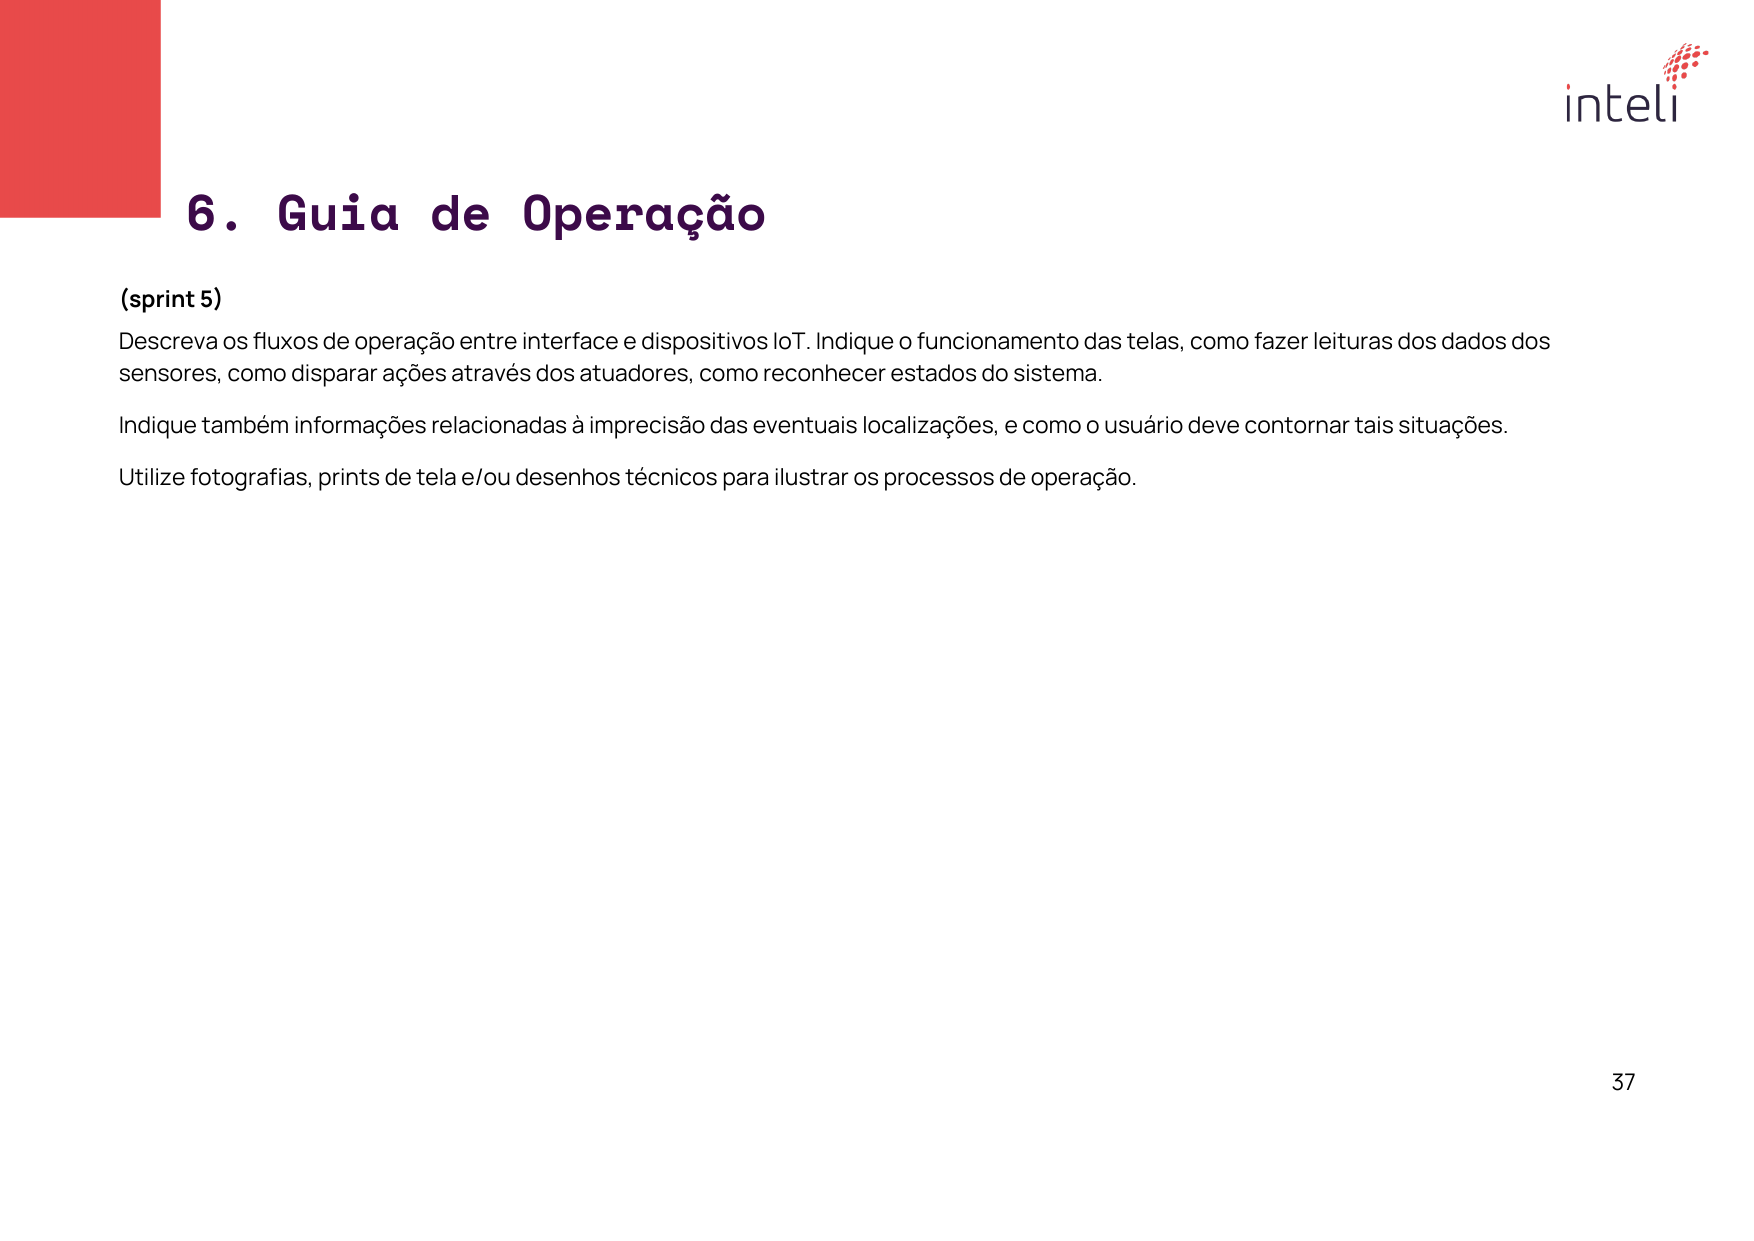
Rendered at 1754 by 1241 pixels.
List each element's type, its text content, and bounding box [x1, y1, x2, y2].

text Utilize fotografias, prints de tela e/ou desenhos técnicos para ilustrar os processos de operação. [118, 461, 1636, 492]
subtitle (sprint 5) [118, 283, 1636, 314]
text Indique também informações relacionadas à imprecisão das eventuais localizações, e como o usuário deve contornar tais situações. [118, 409, 1636, 440]
picture [1566, 43, 1709, 122]
picture [0, 0, 161, 218]
subtitle 6. Guia de Operação [118, 174, 1636, 248]
text Descreva os fluxos de operação entre interface e dispositivos IoT. Indique o funcionamento das telas, como fazer leituras dos dados dos sensores, como disparar ações através dos atuadores, como reconhecer estados do sistema. [118, 325, 1636, 388]
